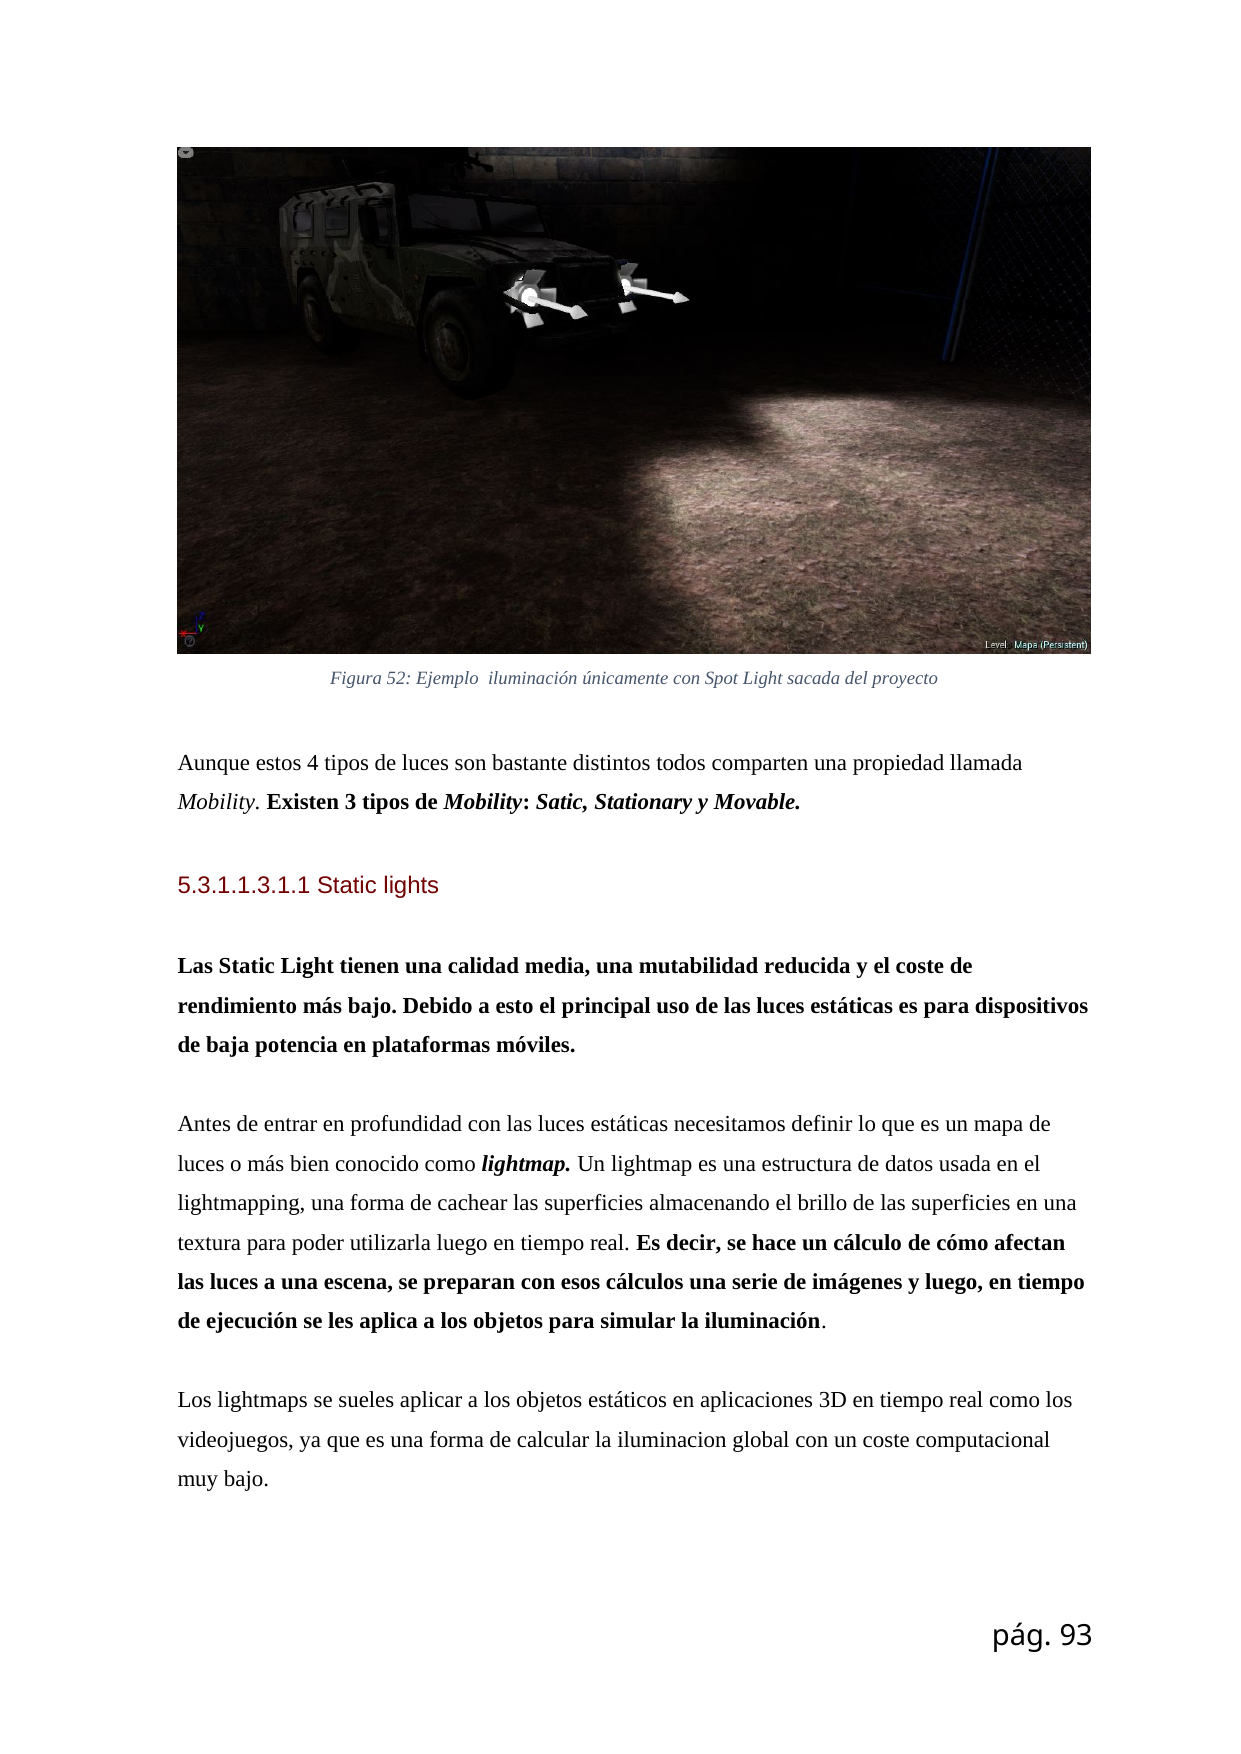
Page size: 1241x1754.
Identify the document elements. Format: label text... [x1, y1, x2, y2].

text Aunque estos 4 tipos de luces son bastante distintos todos comparten una propiedad llamada Mobility. Existen 3 tipos de Mobility: Satic, Stationary y Movable. [177, 749, 1092, 815]
text Los lightmaps se sueles aplicar a los objetos estáticos en aplicaciones 3D en tiempo real como los videojuegos, ya que es una forma de calcular la iluminacion global con un coste computacional muy bajo. [177, 1387, 1092, 1492]
subtitle 5.3.1.1.3.1.1 Static lights [177, 871, 1092, 899]
picture [177, 147, 1091, 654]
text Antes de entrar en profundidad con las luces estáticas necesitamos definir lo que es un mapa de luces o más bien conocido como lightmap. Un lightmap es una estructura de datos usada en el lightmapping, una forma de cachear las superficies almacenando el brillo de las superficies en una textura para poder utilizarla luego en tiempo real. Es decir, se hace un cálculo de cómo afectan las luces a una escena, se preparan con esos cálculos una serie de imágenes y luego, en tiempo de ejecución se les aplica a los objetos para simular la iluminación. [177, 1110, 1092, 1334]
text Las Static Light tienen una calidad media, una mutabilidad reducida y el coste de rendimiento más bajo. Debido a esto el principal uso de las luces estáticas es para dispositivos de baja potencia en plataformas móviles. [177, 952, 1092, 1058]
